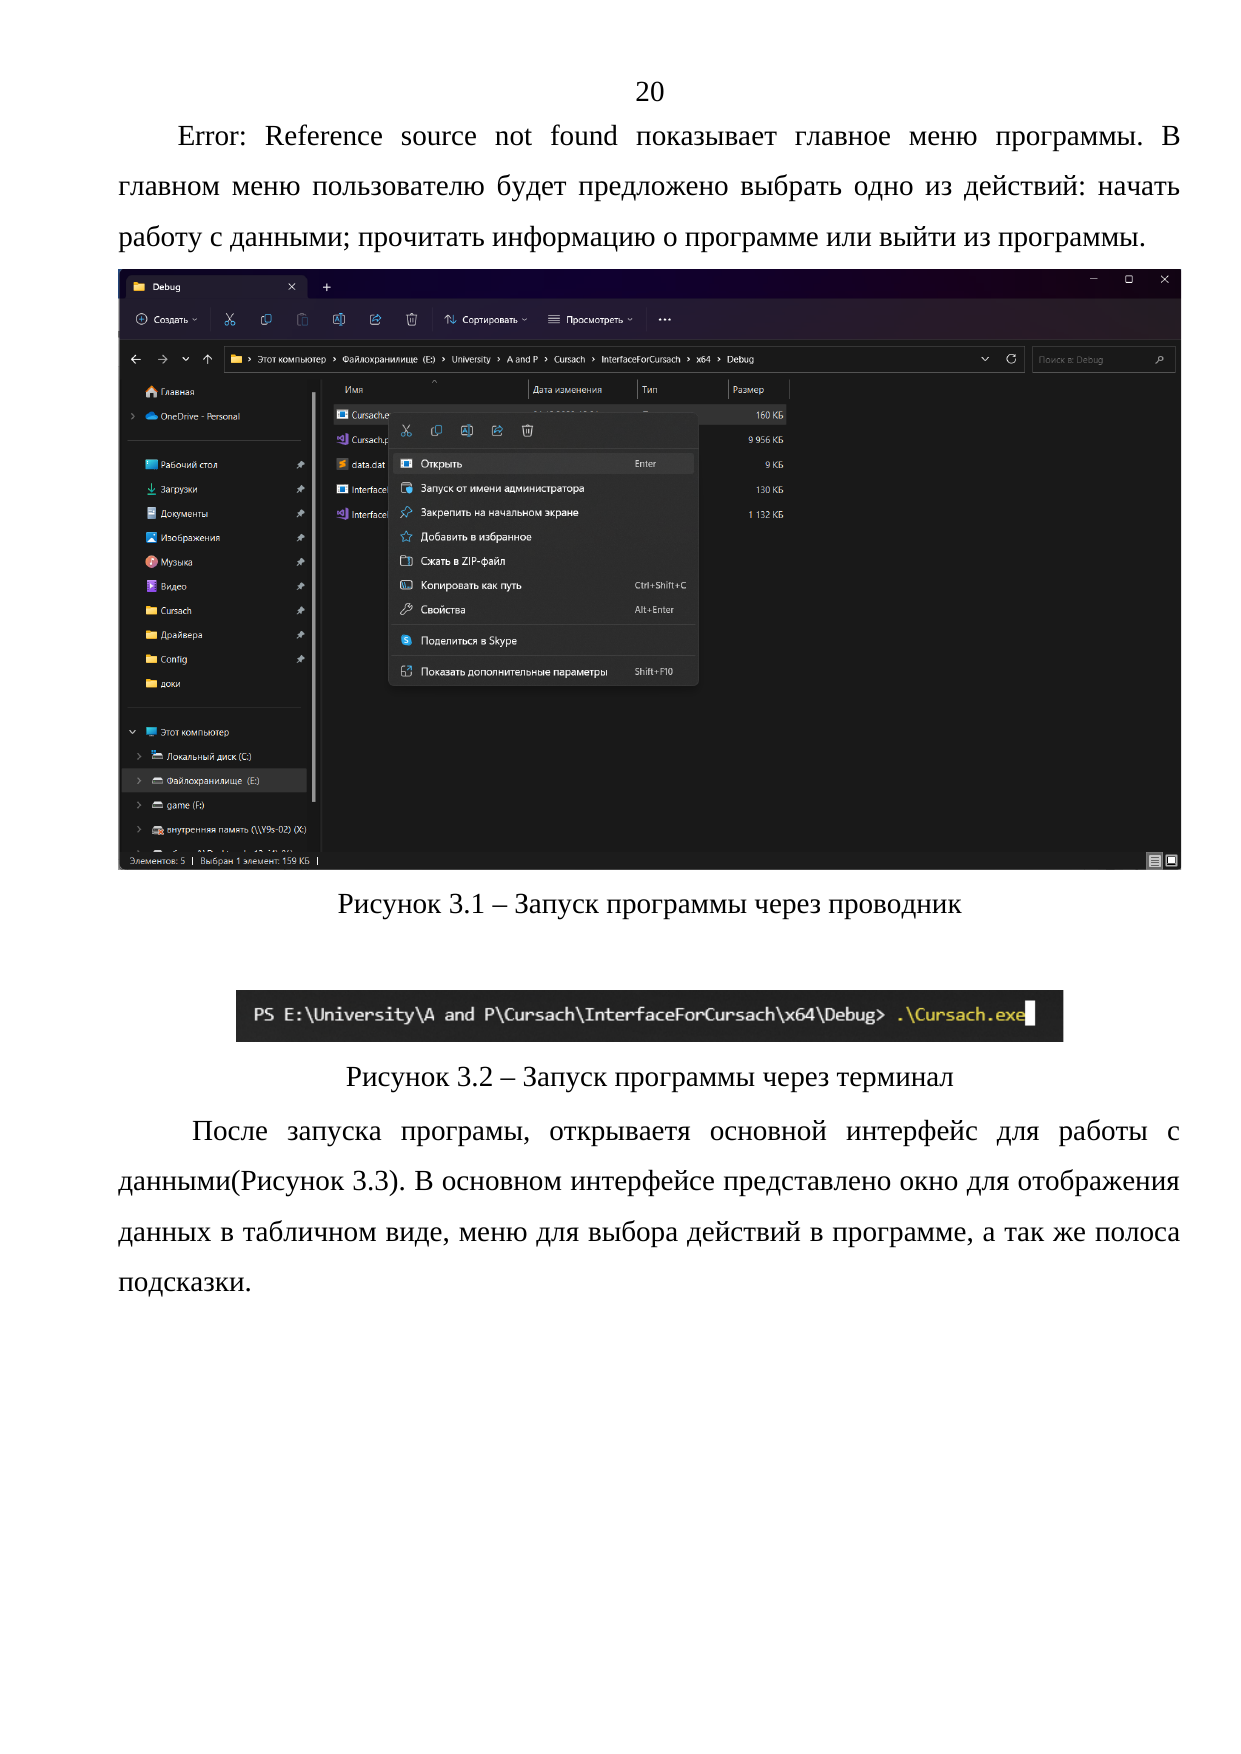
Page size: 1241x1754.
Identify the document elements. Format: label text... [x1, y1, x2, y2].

picture [118, 269, 1182, 870]
text После запуска програмы, открываетя основной интерфейс для работы с данными(Рисунок 3.3). В основном интерфейсе представлено окно для отображения данных в табличном виде, меню для выбора действий в программе, а так же полоса подсказки. [118, 1113, 1181, 1298]
text Рисунок 3.1 – Запуск программы через проводник [118, 886, 1181, 920]
text Рисунок 3.2 – Запуск программы через терминал [118, 1059, 1181, 1092]
picture [236, 990, 1064, 1042]
